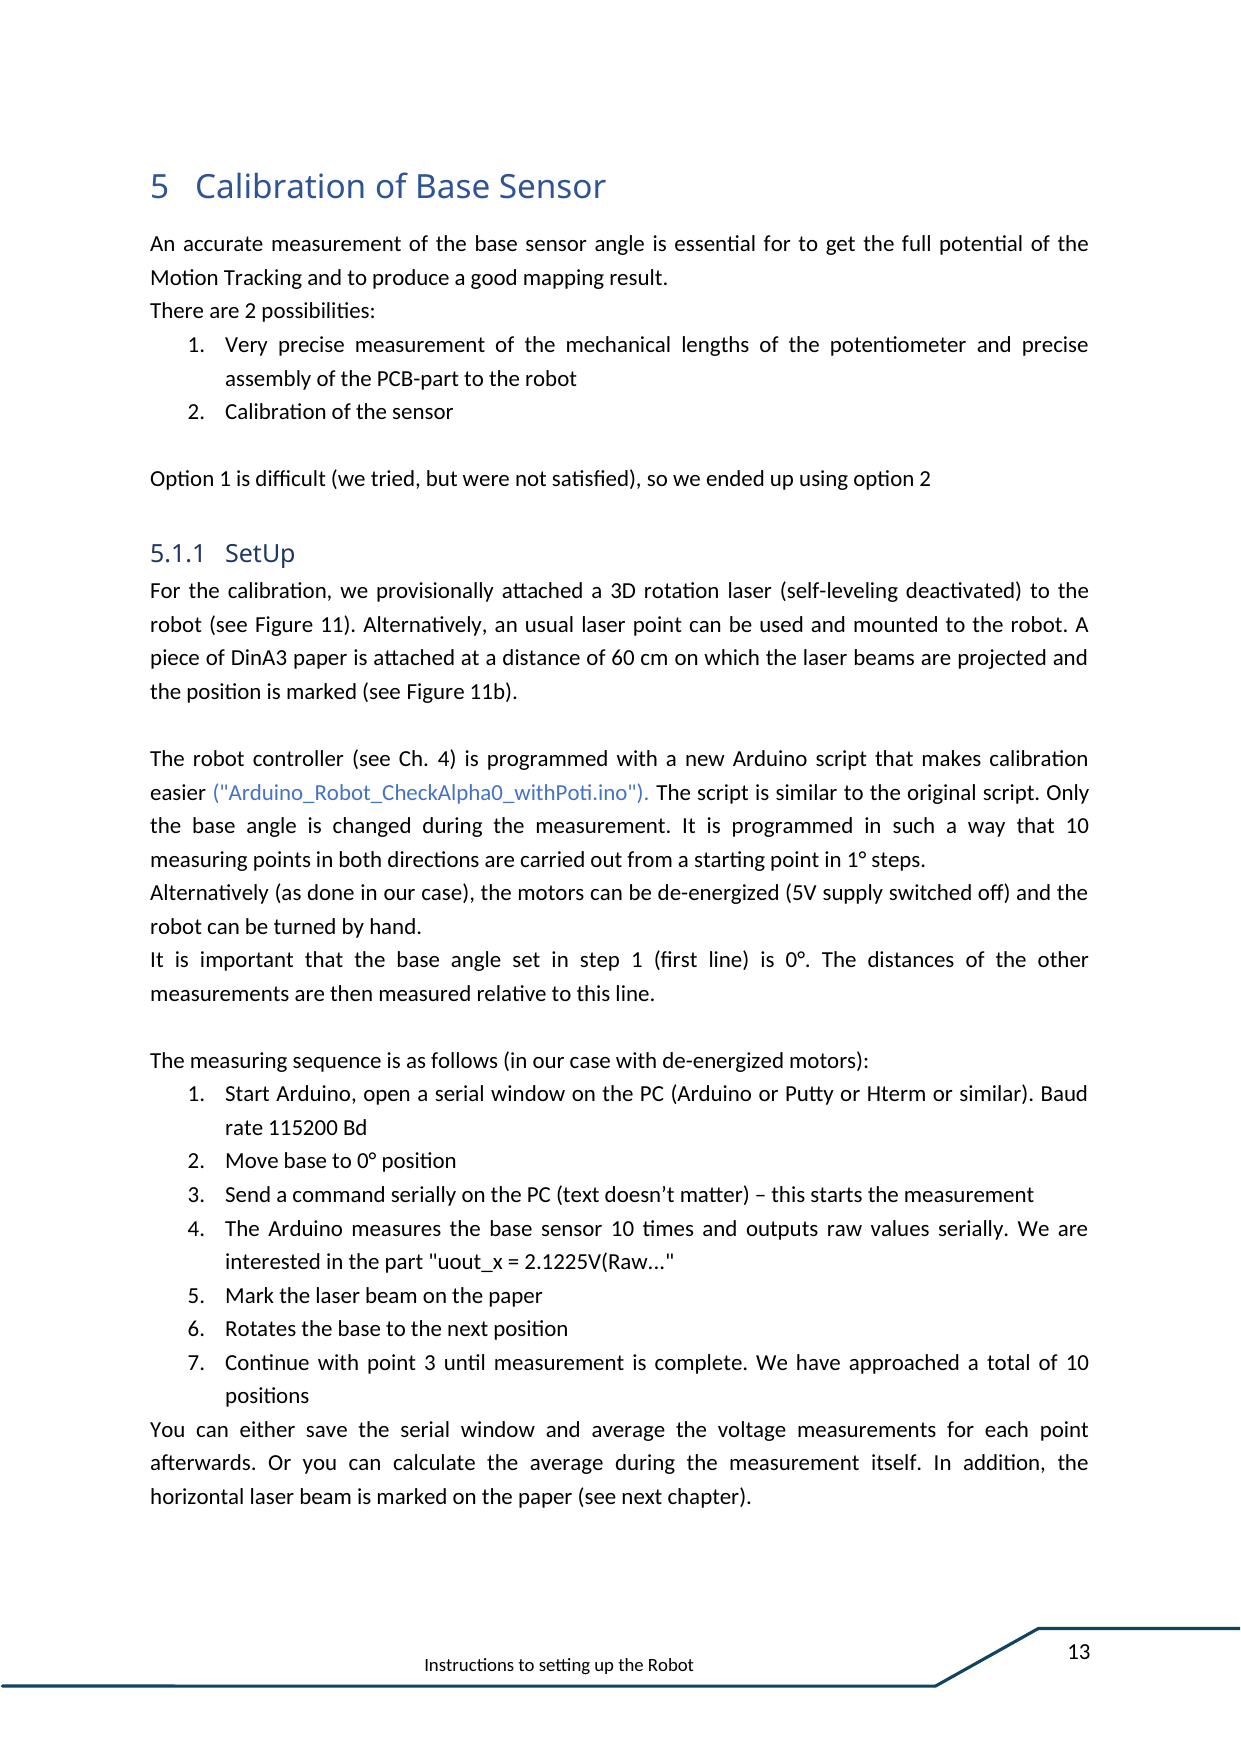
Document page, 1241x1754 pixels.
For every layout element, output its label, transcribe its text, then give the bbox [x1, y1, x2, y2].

text Option 1 is difficult (we tried, but were not satisfied), so we ended up using option 2 [150, 464, 1090, 492]
text The measuring sequence is as follows (in our case with de-energized motors): [150, 1046, 1090, 1074]
text It is important that the base angle set in step 1 (first line) is 0°. The distances of the other measurements are then measured relative to this line. [150, 945, 1090, 1007]
text For the calibration, we provisionally attached a 3D rotation laser (self-leveling deactivated) to the robot (see Figure 11). Alternatively, an usual laser point can be used and mounted to the robot. A piece of DinA3 paper is attached at a distance of 60 cm on which the laser beams are projected and the position is marked (see Figure 11b). [150, 576, 1090, 705]
text The robot controller (see Ch. 4) is programmed with a new Arduino script that makes calibration easier ("Arduino_Robot_CheckAlpha0_withPoti.ino"). The script is similar to the original script. Only the base angle is changed during the measurement. It is programmed in such a way that 10 measuring points in both directions are carried out from a starting point in 1° steps. [150, 744, 1090, 873]
list Send a command serially on the PC (text doesn’t matter) – this starts the measurement [187, 1180, 1090, 1208]
text An accurate measurement of the base sensor angle is essential for to get the full potential of the Motion Tracking and to produce a good mapping result. [150, 229, 1090, 291]
list Start Arduino, open a serial window on the PC (Arduino or Putty or Hterm or similar). Baud rate 115200 Bd [187, 1079, 1090, 1141]
list Very precise measurement of the mechanical lengths of the potentiometer and precise assembly of the PCB-part to the robot [187, 330, 1090, 392]
list The Arduino measures the base sensor 10 times and outputs raw values serially. We are interested in the part "uout_x = 2.1225V(Raw..." [187, 1214, 1090, 1275]
text You can either save the serial window and average the voltage measurements for each point afterwards. Or you can calculate the average during the measurement itself. In addition, the horizontal laser beam is marked on the paper (see next chapter). [150, 1415, 1090, 1510]
text Alternatively (as done in our case), the motors can be de-energized (5V supply switched off) and the robot can be turned by hand. [150, 878, 1090, 940]
list Move base to 0° position [187, 1147, 1090, 1174]
list Continue with point 3 until measurement is complete. We have approached a total of 10 positions [187, 1348, 1090, 1409]
text There are 2 possibilities: [150, 297, 1090, 324]
subtitle Calibration of Base Sensor [150, 162, 1090, 208]
list Calibration of the sensor [187, 397, 1090, 425]
subtitle SetUp [150, 536, 1090, 569]
list Mark the laser beam on the paper [187, 1281, 1090, 1309]
list Rotates the base to the next position [187, 1314, 1090, 1342]
